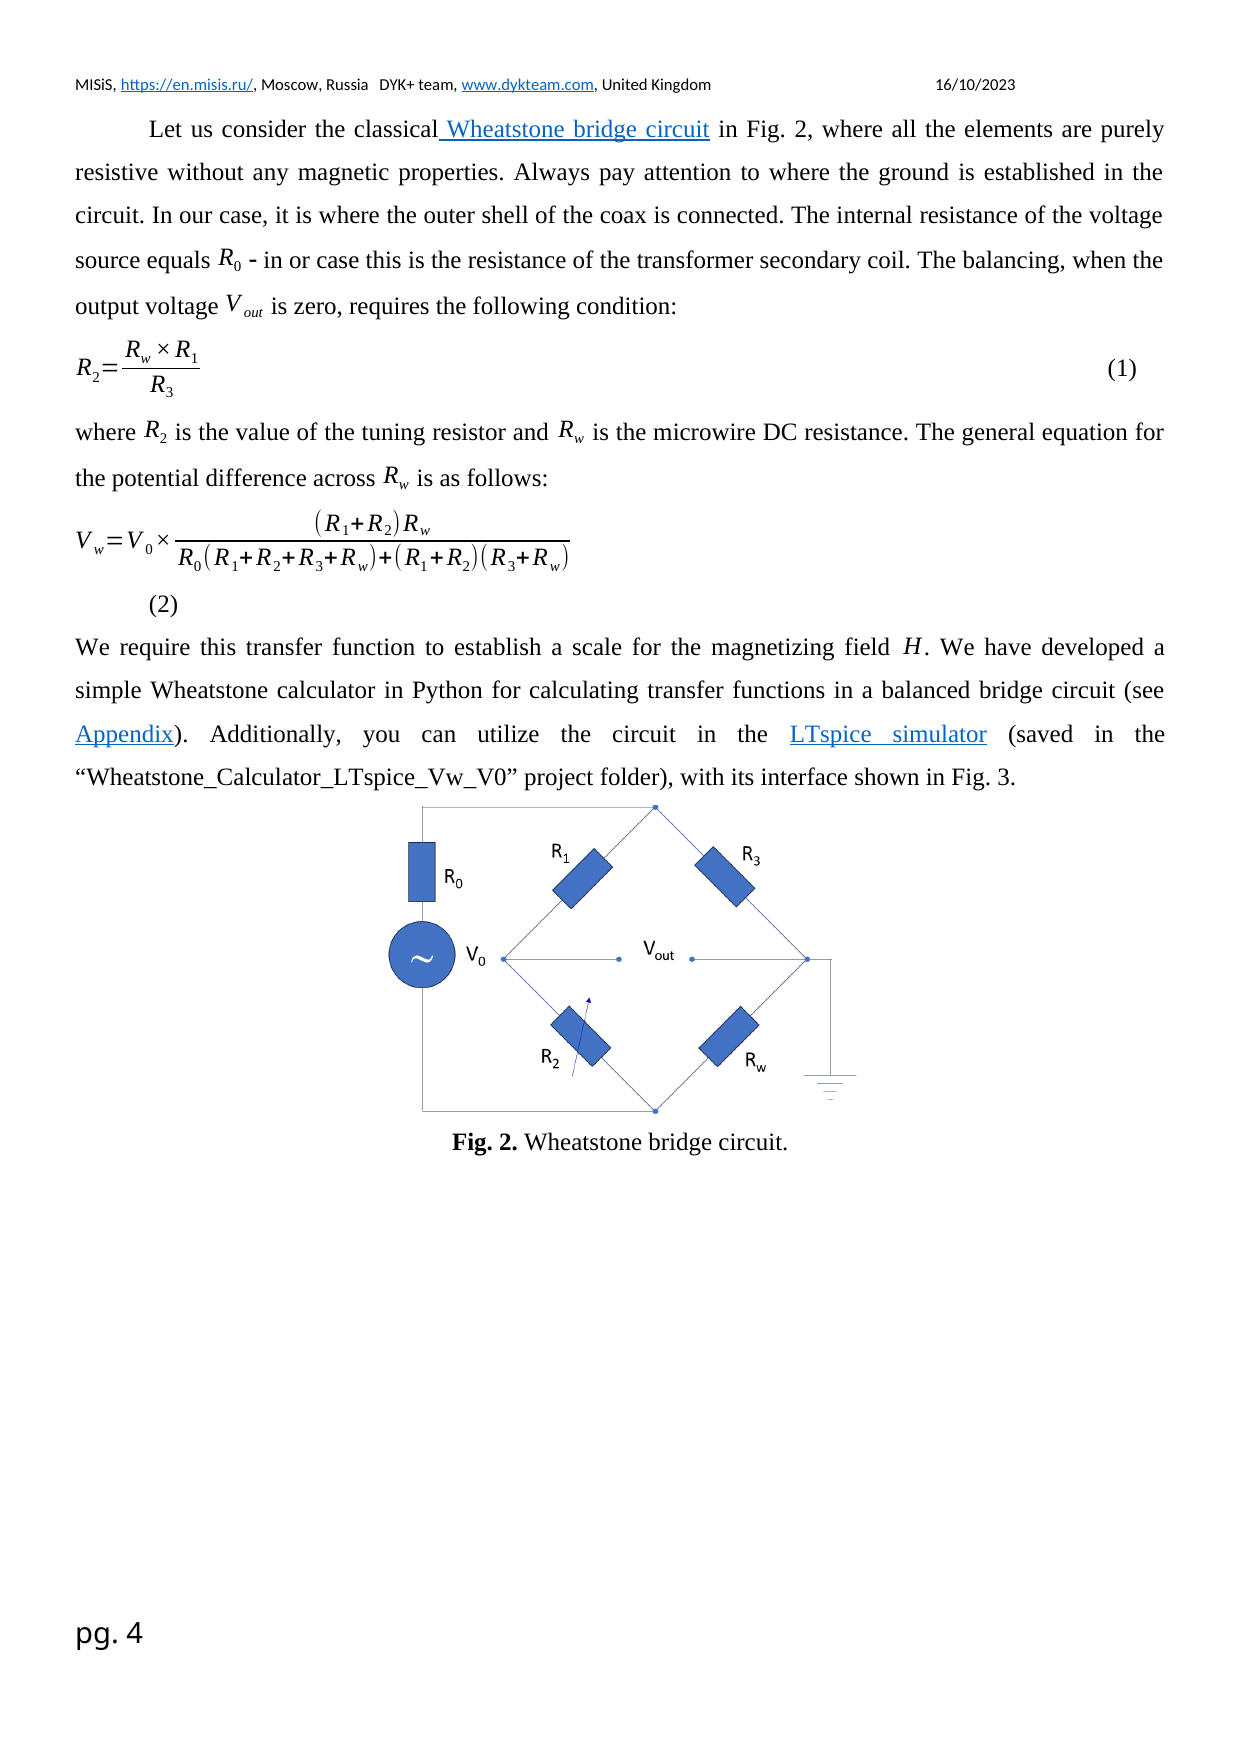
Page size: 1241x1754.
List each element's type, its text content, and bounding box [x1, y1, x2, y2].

text We require this transfer function to establish a scale for the magnetizing field . We have developed a simple Wheatstone calculator in Python for calculating transfer functions in a balanced bridge circuit (see Appendix). Additionally, you can utilize the circuit in the LTspice simulator (saved in the “Wheatstone_Calculator_LTspice_Vw_V0” project folder), with its interface shown in Fig. 3. [75, 632, 1165, 791]
text Fig. 2. Wheatstone bridge circuit. [75, 1127, 1165, 1156]
text where is the value of the tuning resistor and is the microwire DC resistance. The general equation for the potential difference across is as follows: [75, 416, 1165, 493]
text (2) [75, 507, 1165, 618]
text (1) [75, 335, 1165, 402]
picture [383, 805, 857, 1114]
text Let us consider the classical Wheatstone bridge circuit in Fig. 2, where all the elements are purely resistive without any magnetic properties. Always pay attention to where the ground is established in the circuit. In our case, it is where the outer shell of the coax is connected. The internal resistance of the voltage source equals in or case this is the resistance of the transformer secondary coil. The balancing, when the output voltage is zero, requires the following condition: [75, 114, 1165, 321]
